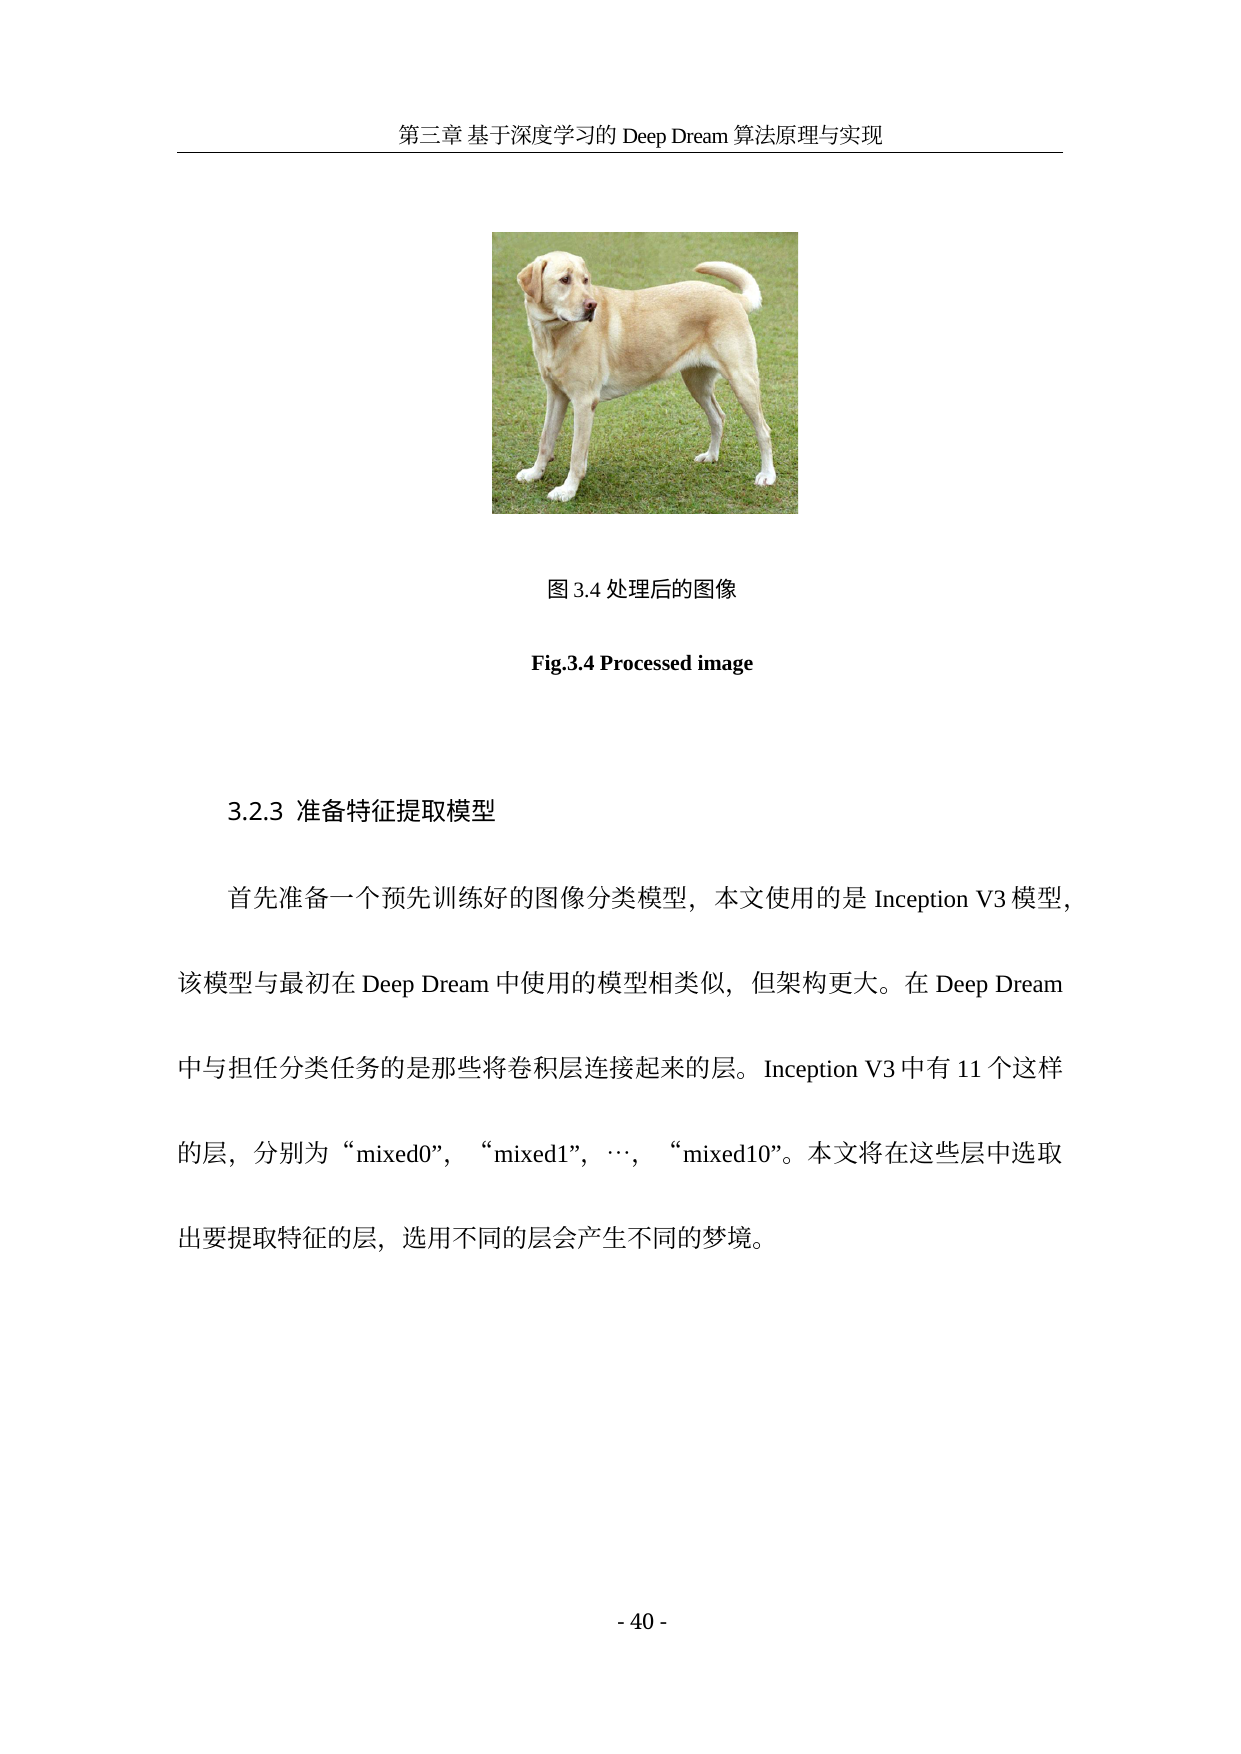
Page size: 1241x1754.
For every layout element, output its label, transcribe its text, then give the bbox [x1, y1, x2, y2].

subtitle 3.2.3 准备特征提取模型 [177, 776, 1063, 844]
text 首先准备一个预先训练好的图像分类模型，本文使用的是Inception V3模型，该模型与最初在Deep Dream中使用的模型相类似，但架构更大。在Deep Dream中与担任分类任务的是那些将卷积层连接起来的层。Inception V3中有11个这样的层，分别为“mixed0”，“mixed1”，…，“mixed10”。本文将在这些层中选取出要提取特征的层，选用不同的层会产生不同的梦境。 [177, 862, 1063, 1271]
subtitle 图3.4 处理后的图像 [177, 571, 1063, 605]
subtitle Fig.3.4 Processed image [177, 646, 1063, 680]
picture [492, 232, 799, 514]
